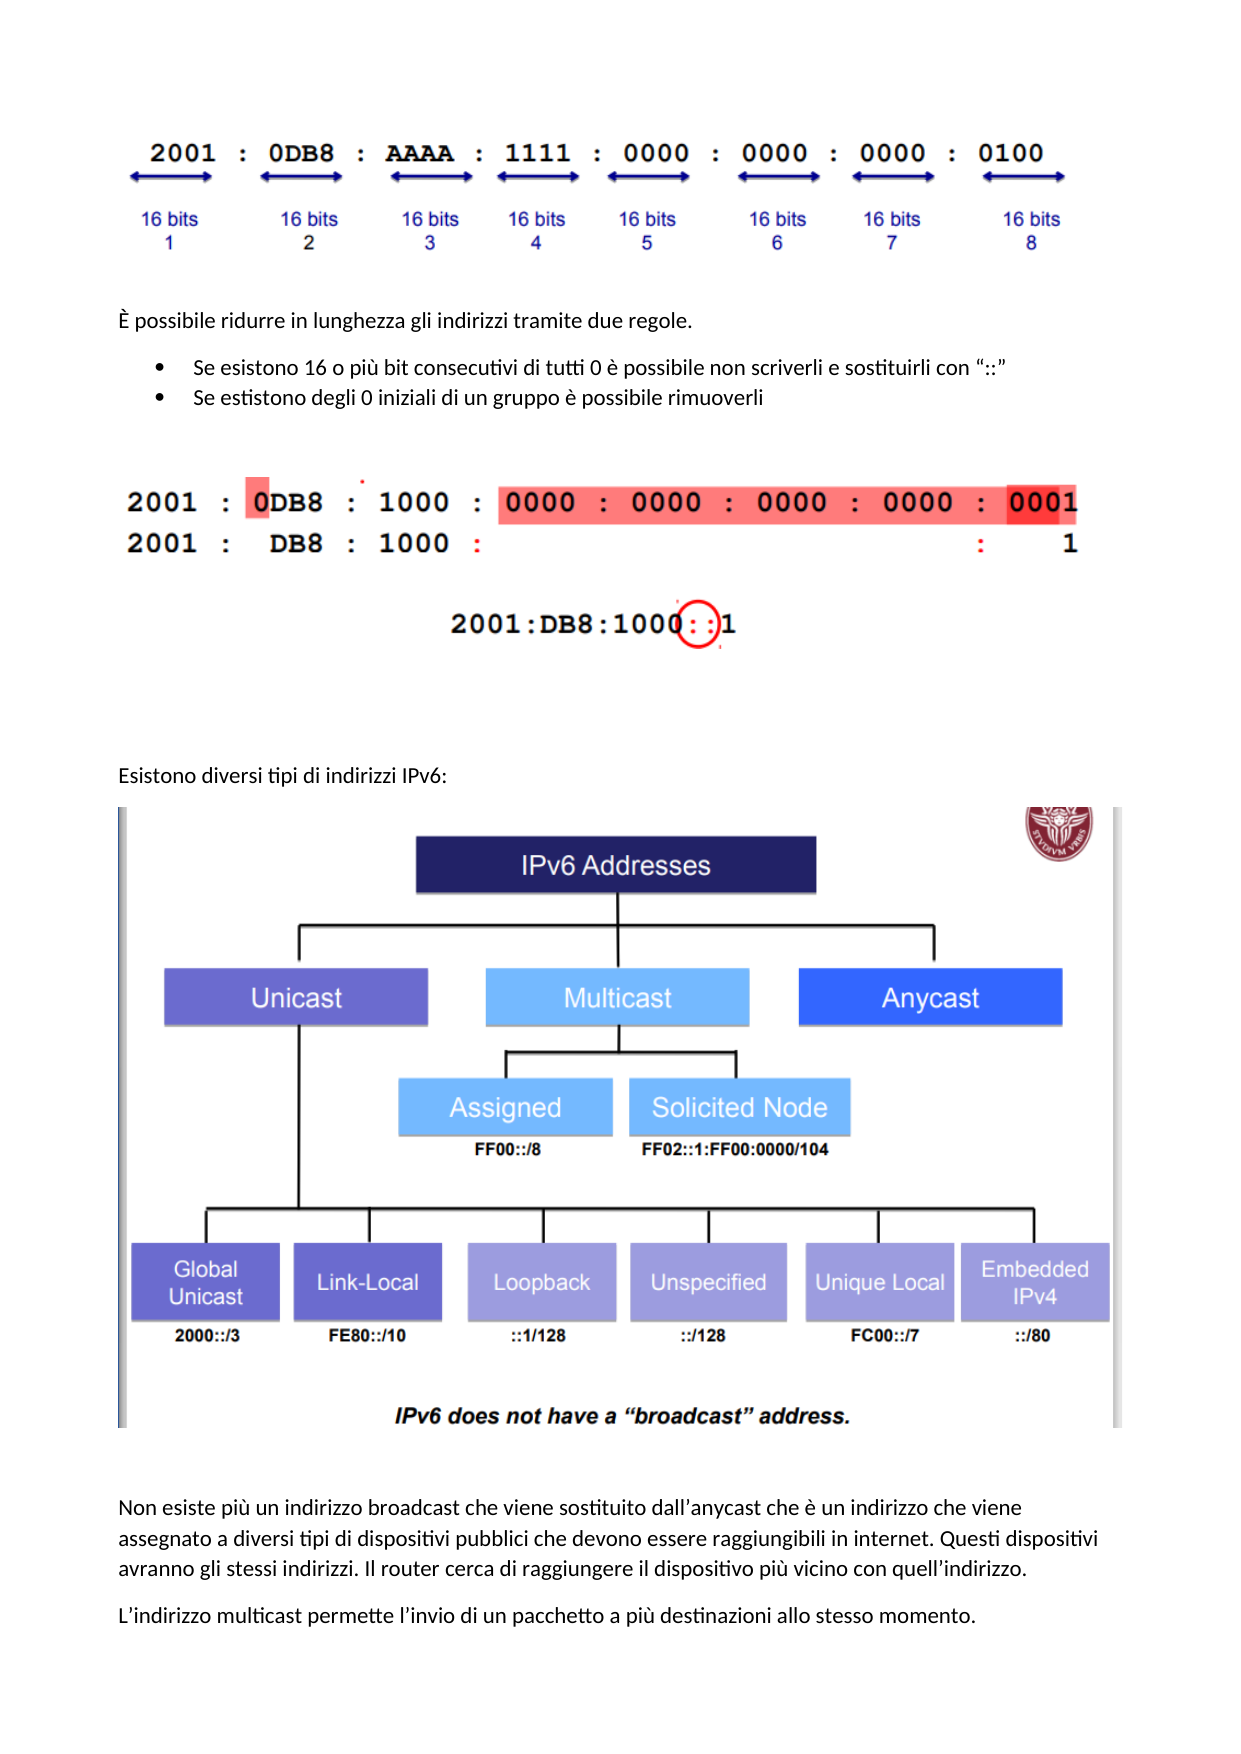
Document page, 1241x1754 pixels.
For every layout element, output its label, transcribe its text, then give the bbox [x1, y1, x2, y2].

text È possibile ridurre in lunghezza gli indirizzi tramite due regole. [118, 306, 1122, 334]
picture [118, 118, 1123, 288]
list Se estistono degli 0 iniziali di un gruppo è possibile rimuoverli [156, 383, 1122, 411]
text Non esiste più un indirizzo broadcast che viene sostituito dall’anycast che è un indirizzo che viene assegnato a diversi tipi di dispositivi pubblici che devono essere raggiungibili in internet. Questi dispositivi avranno gli stessi indirizzi. Il router cerca di raggiungere il dispositivo più vicino con quell’indirizzo. [118, 1493, 1122, 1582]
picture [118, 807, 1123, 1428]
list Se esistono 16 o più bit consecutivi di tutti 0 è possibile non scriverli e sostituirli con “::” [156, 353, 1122, 381]
text L’indirizzo multicast permette l’invio di un pacchetto a più destinazioni allo stesso momento. [118, 1601, 1122, 1629]
picture [118, 477, 1123, 649]
text Esistono diversi tipi di indirizzi IPv6: [118, 761, 1122, 789]
